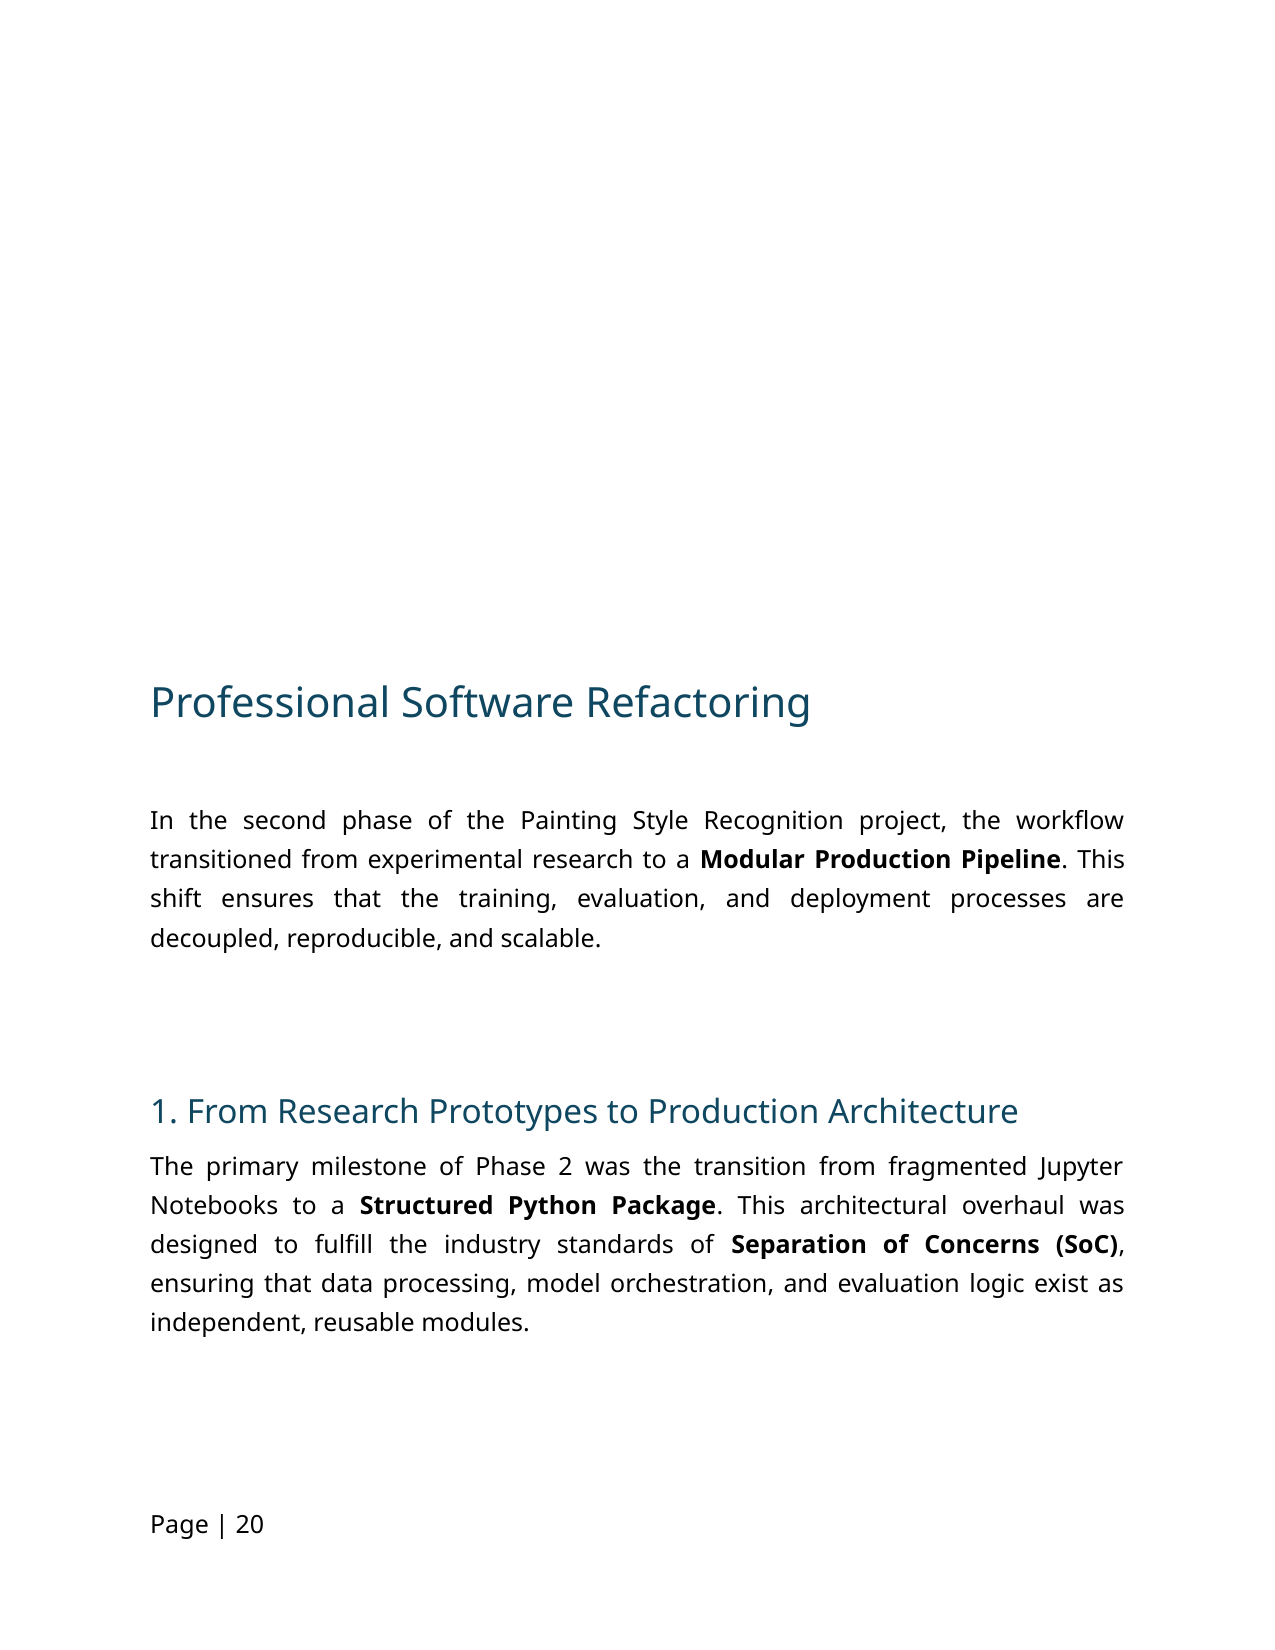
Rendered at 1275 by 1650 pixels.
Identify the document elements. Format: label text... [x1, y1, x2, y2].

text In the second phase of the Painting Style Recognition project, the workflow transitioned from experimental research to a Modular Production Pipeline. This shift ensures that the training, evaluation, and deployment processes are decoupled, reproducible, and scalable. [150, 803, 1125, 954]
subtitle Professional Software Refactoring [150, 673, 1125, 730]
subtitle 1. From Research Prototypes to Production Architecture [150, 1088, 1125, 1133]
text The primary milestone of Phase 2 was the transition from fragmented Jupyter Notebooks to a Structured Python Package. This architectural overhaul was designed to fulfill the industry standards of Separation of Concerns (SoC), ensuring that data processing, model orchestration, and evaluation logic exist as independent, reusable modules. [150, 1148, 1125, 1339]
